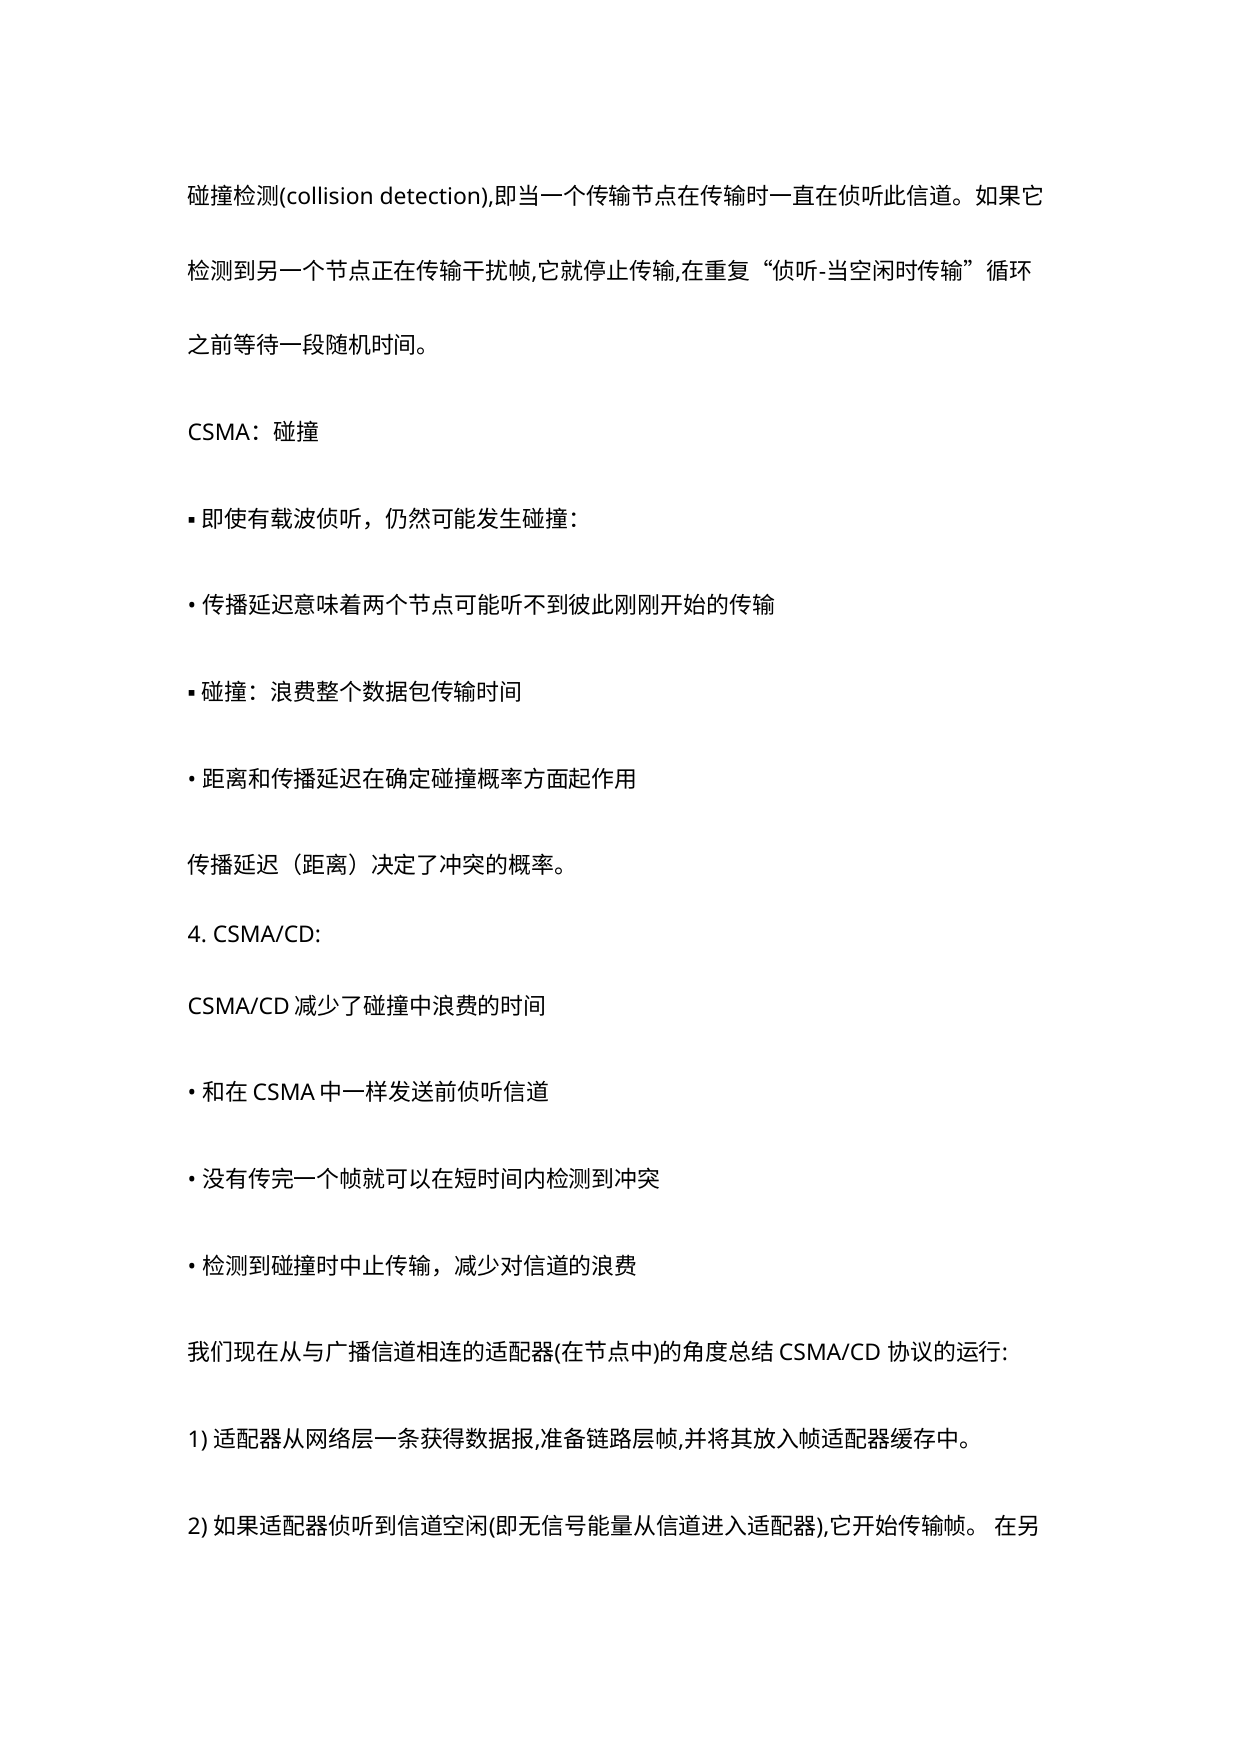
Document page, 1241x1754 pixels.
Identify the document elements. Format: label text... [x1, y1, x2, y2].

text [187, 1492, 1053, 1557]
text ▪ 即使有载波侦听，仍然可能发生碰撞： [187, 484, 1053, 549]
text • 距离和传播延迟在确定碰撞概率方面起作用 [187, 744, 1053, 809]
text CSMA/CD减少了碰撞中浪费的时间 [187, 972, 1053, 1037]
text • 没有传完一个帧就可以在短时间内检测到冲突 [187, 1145, 1053, 1210]
text CSMA：碰撞 [187, 398, 1053, 463]
text 传播延迟（距离）决定了冲突的概率。 [187, 831, 1053, 896]
text • 和在CSMA中一样发送前侦听信道 [187, 1058, 1053, 1123]
text • 检测到碰撞时中止传输，减少对信道的浪费 [187, 1232, 1053, 1297]
text 碰撞检测(collision detection),即当一个传输节点在传输时一直在侦听此信道。如果它检测到另一个节点正在传输干扰帧,它就停止传输,在重复“侦听-当空闲时传输”循环之前等待一段随机时间。 [187, 162, 1053, 376]
text ▪ 碰撞：浪费整个数据包传输时间 [187, 658, 1053, 723]
text 1) 适配器从网络层一条获得数据报,准备链路层帧,并将其放入帧适配器缓存中。 [187, 1405, 1053, 1470]
text 4. CSMA/CD: [187, 918, 1053, 950]
text 我们现在从与广播信道相连的适配器(在节点中)的角度总结CSMA/CD 协议的运行: [187, 1318, 1053, 1383]
text • 传播延迟意味着两个节点可能听不到彼此刚刚开始的传输 [187, 571, 1053, 636]
